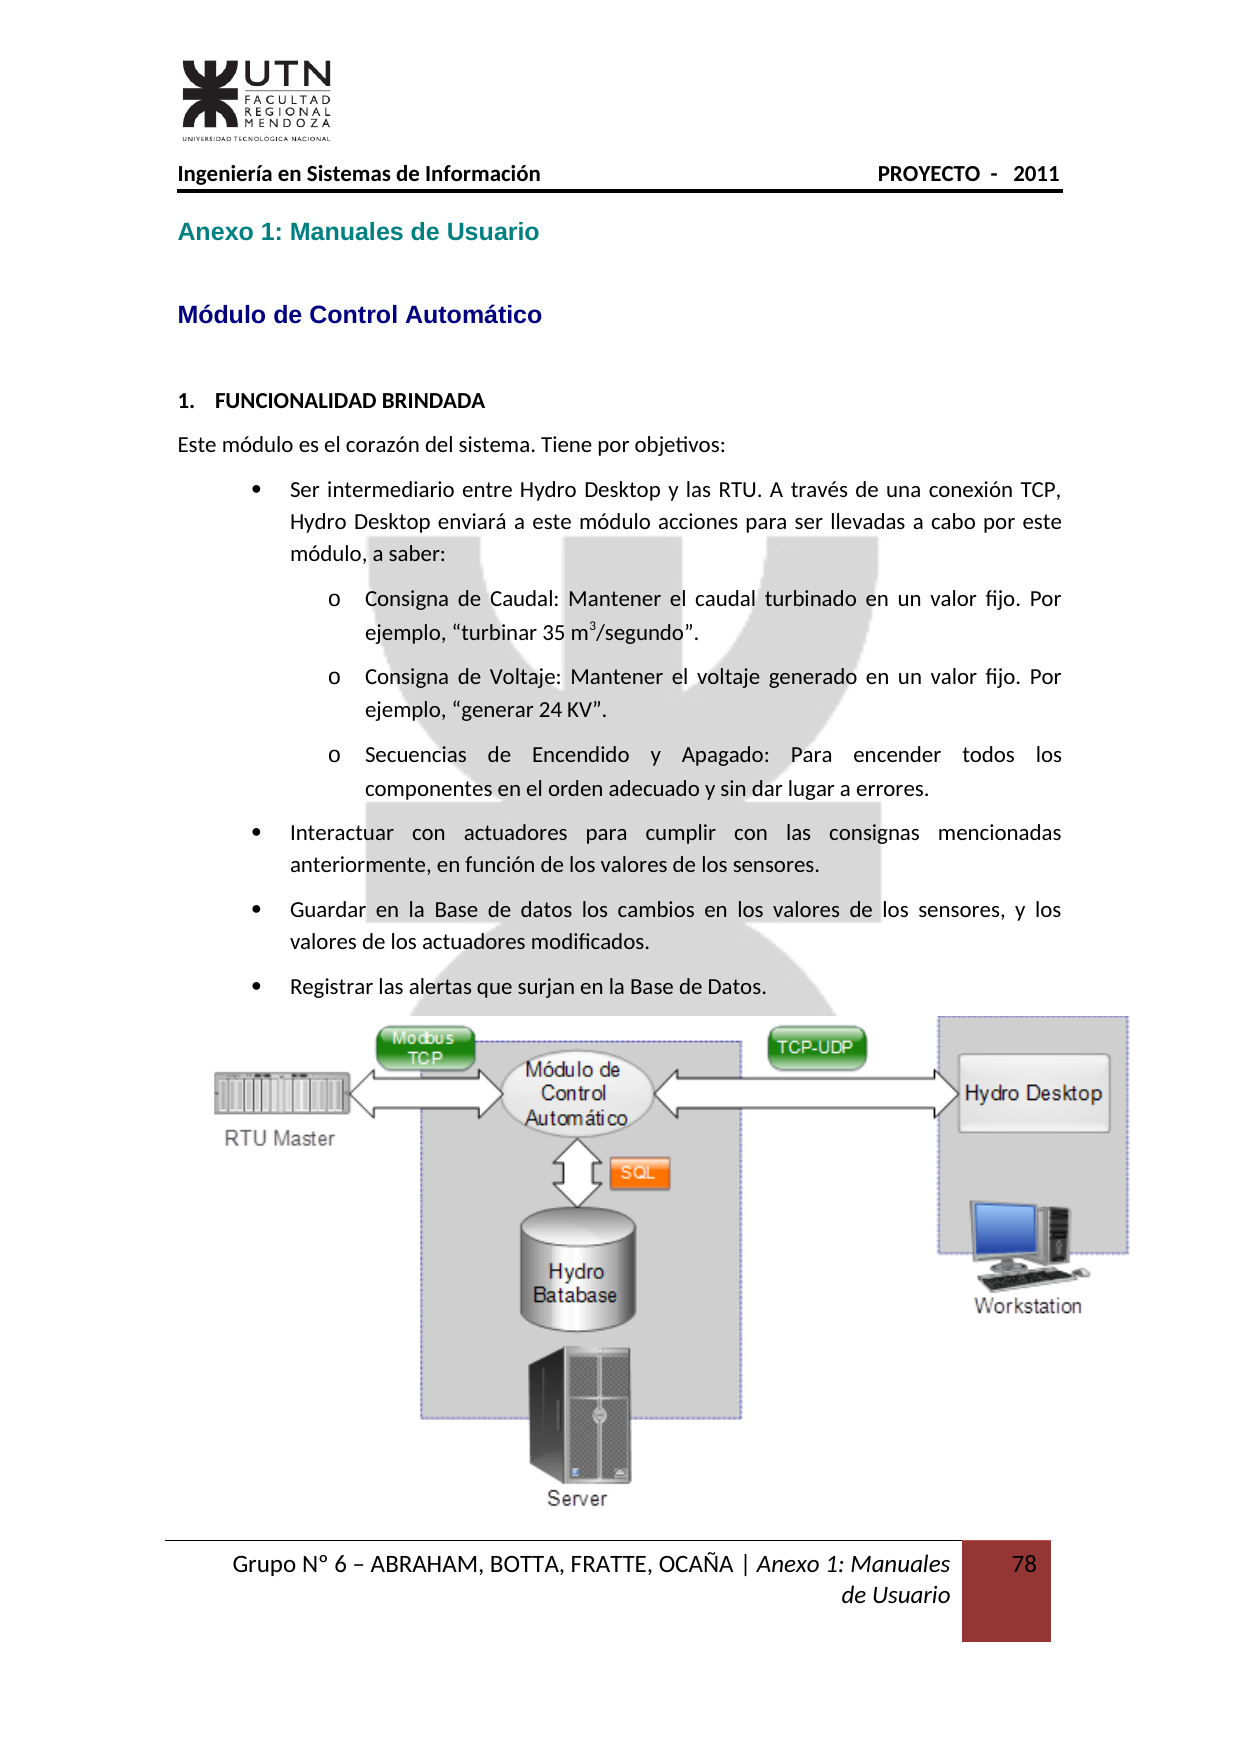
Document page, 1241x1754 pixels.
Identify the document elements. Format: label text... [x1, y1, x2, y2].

text Este módulo es el corazón del sistema. Tiene por objetivos: [177, 431, 1063, 458]
list Consigna de Voltaje: Mantener el voltaje generado en un valor fijo. Por ejemplo, “generar 24 KV”. [327, 662, 1063, 724]
picture [177, 59, 334, 147]
list Guardar en la Base de datos los cambios en los valores de los sensores, y los valores de los actuadores modificados. [252, 895, 1063, 955]
subtitle Módulo de Control Automático [177, 300, 1028, 329]
list Consigna de Caudal: Mantener el caudal turbinado en un valor fijo. Por ejemplo, “turbinar 35 m3/segundo”. [327, 584, 1063, 646]
list Ser intermediario entre Hydro Desktop y las RTU. A través de una conexión TCP, Hydro Desktop enviará a este módulo acciones para ser llevadas a cabo por este módulo, a saber: [252, 475, 1063, 568]
list Registrar las alertas que surjan en la Base de Datos. [252, 972, 1063, 1000]
picture [214, 1016, 1139, 1517]
list Interactuar con actuadores para cumplir con las consignas mencionadas anteriormente, en función de los valores de los sensores. [252, 818, 1063, 878]
list FUNCIONALIDAD BRINDADA [177, 386, 1063, 414]
subtitle Anexo 1: Manuales de Usuario [177, 217, 1028, 246]
list Secuencias de Encendido y Apagado: Para encender todos los componentes en el orden adecuado y sin dar lugar a errores. [327, 740, 1063, 802]
